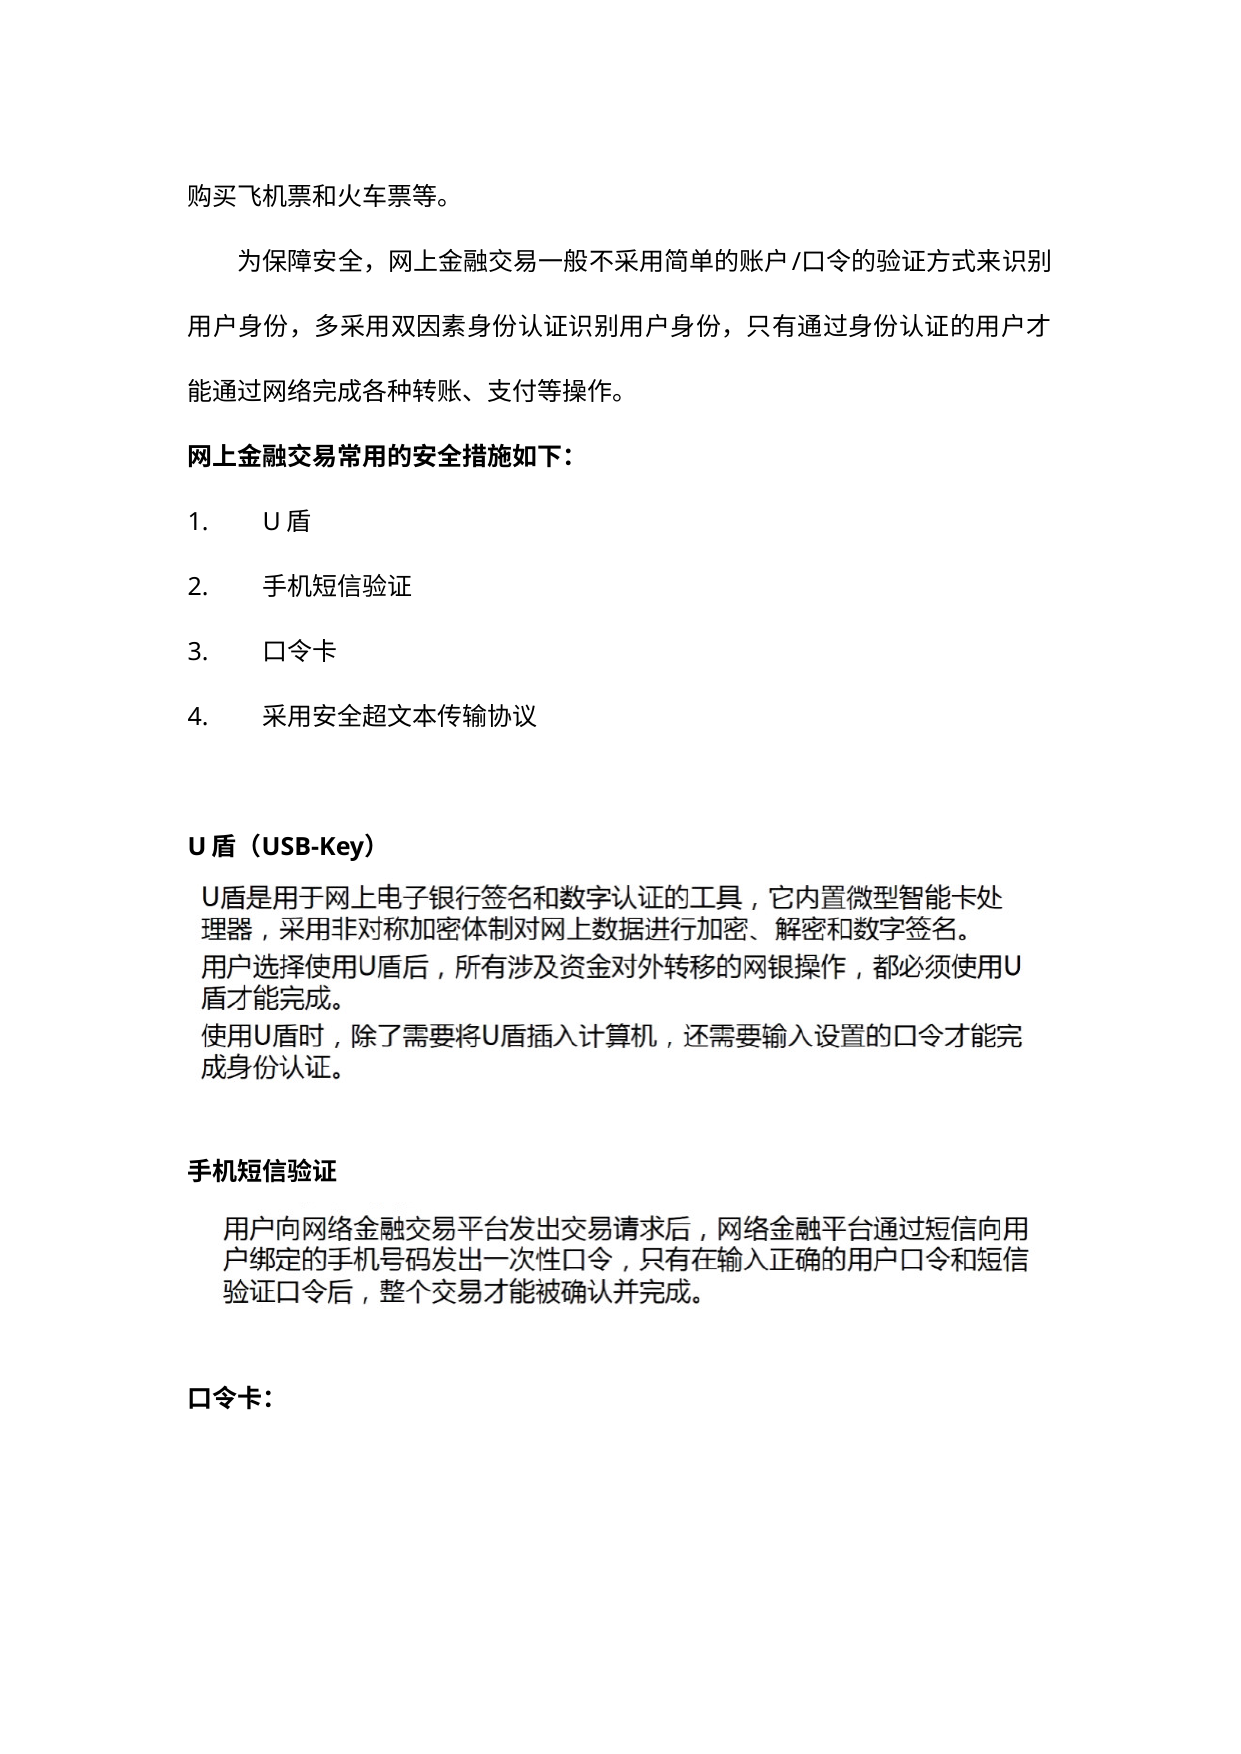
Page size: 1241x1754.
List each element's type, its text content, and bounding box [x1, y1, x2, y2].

text 口令卡： [187, 1364, 1053, 1429]
text 手机短信验证 [187, 1137, 1053, 1202]
list 口令卡 [187, 617, 1053, 682]
picture [187, 877, 1053, 1130]
list U盾 [187, 487, 1053, 552]
text 网上金融交易常用的安全措施如下： [187, 422, 1053, 487]
list 手机短信验证 [187, 552, 1053, 617]
picture [187, 1202, 1053, 1336]
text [187, 162, 1053, 227]
list 采用安全超文本传输协议 [187, 682, 1053, 747]
text U盾（USB-Key） [187, 812, 1053, 877]
text 为保障安全，网上金融交易一般不采用简单的账户/口令的验证方式来识别用户身份，多采用双因素身份认证识别用户身份，只有通过身份认证的用户才能通过网络完成各种转账、支付等操作。 [187, 227, 1053, 422]
